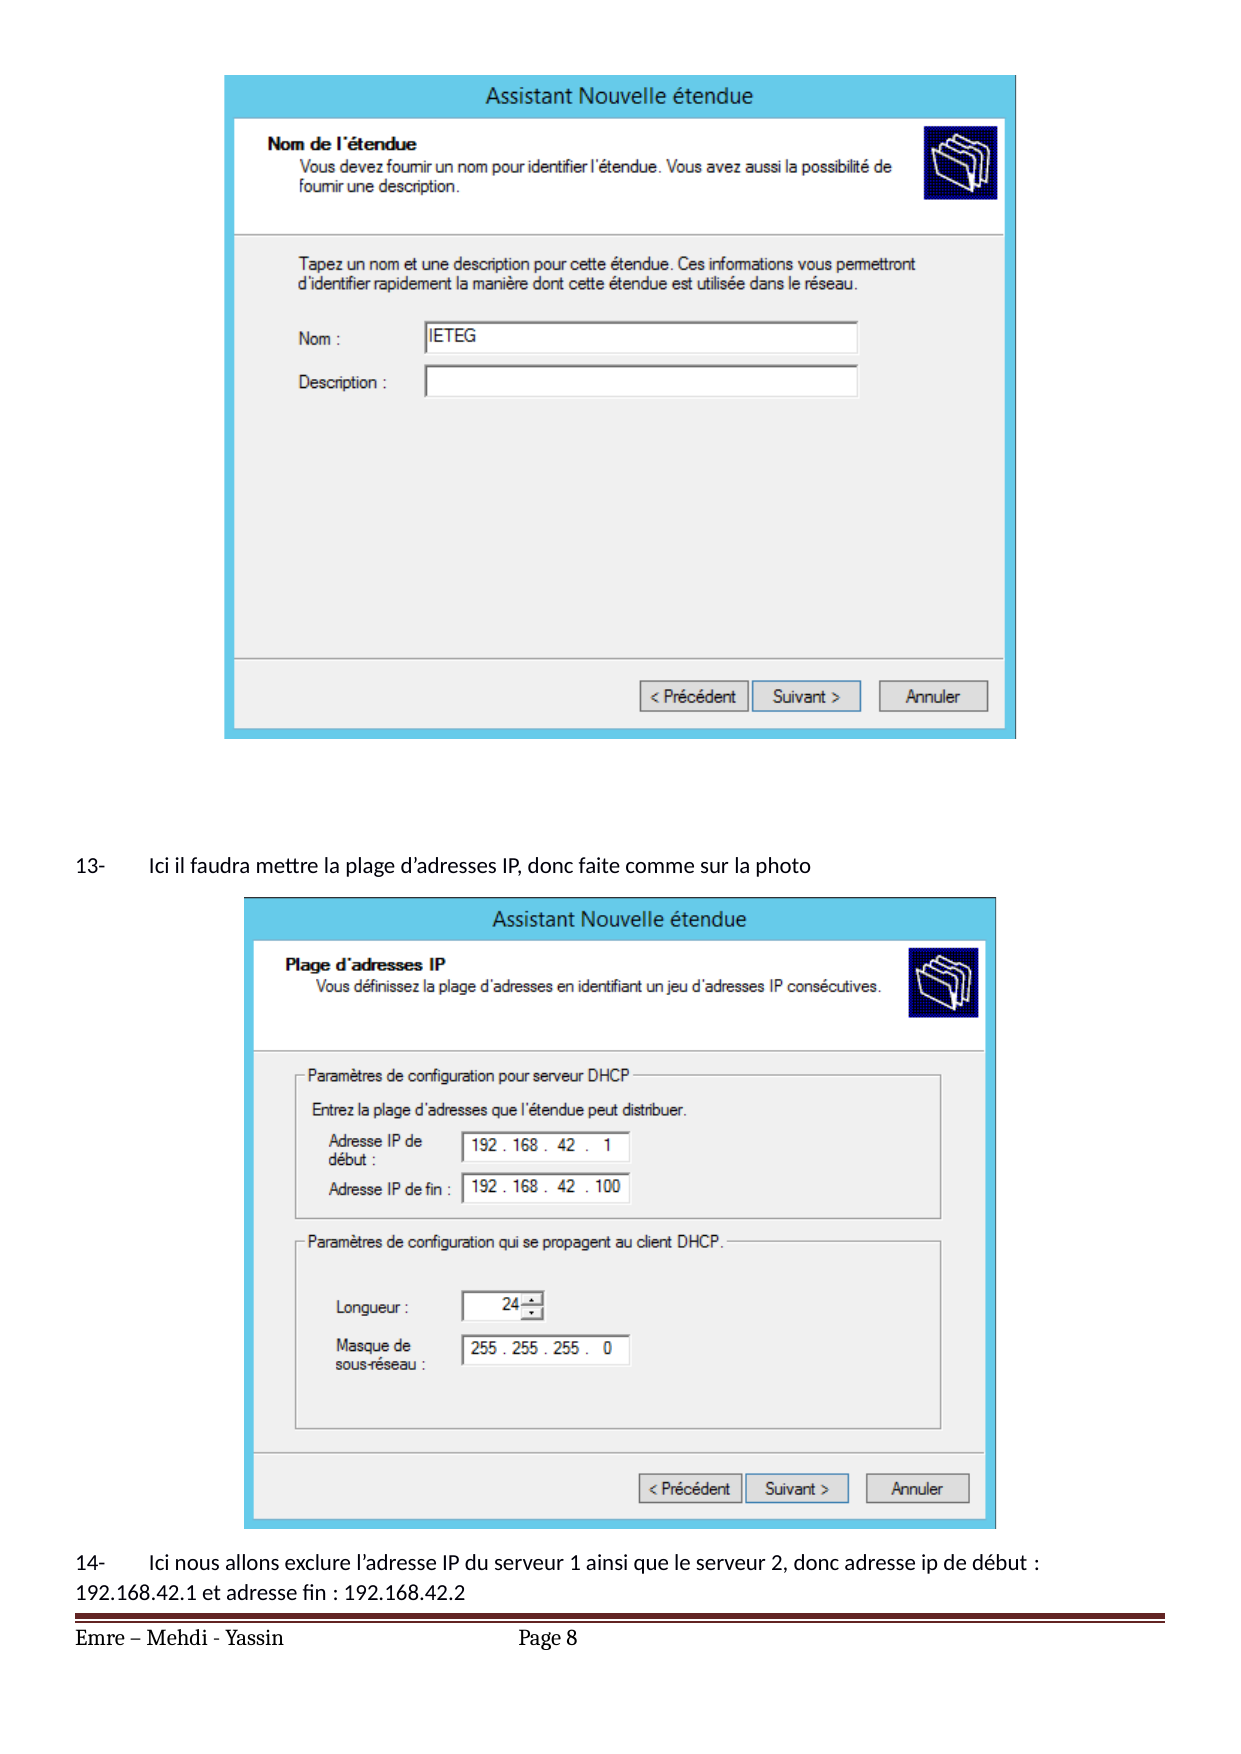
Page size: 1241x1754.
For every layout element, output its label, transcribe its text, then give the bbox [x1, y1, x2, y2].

list Ici il faudra mettre la plage d’adresses IP, donc faite comme sur la photo [75, 851, 1165, 879]
picture [244, 897, 997, 1529]
list Ici nous allons exclure l’adresse IP du serveur 1 ainsi que le serveur 2, donc adresse ip de début : 192.168.42.1 et adresse fin : 192.168.42.2 [75, 1548, 1165, 1606]
picture [224, 75, 1017, 739]
